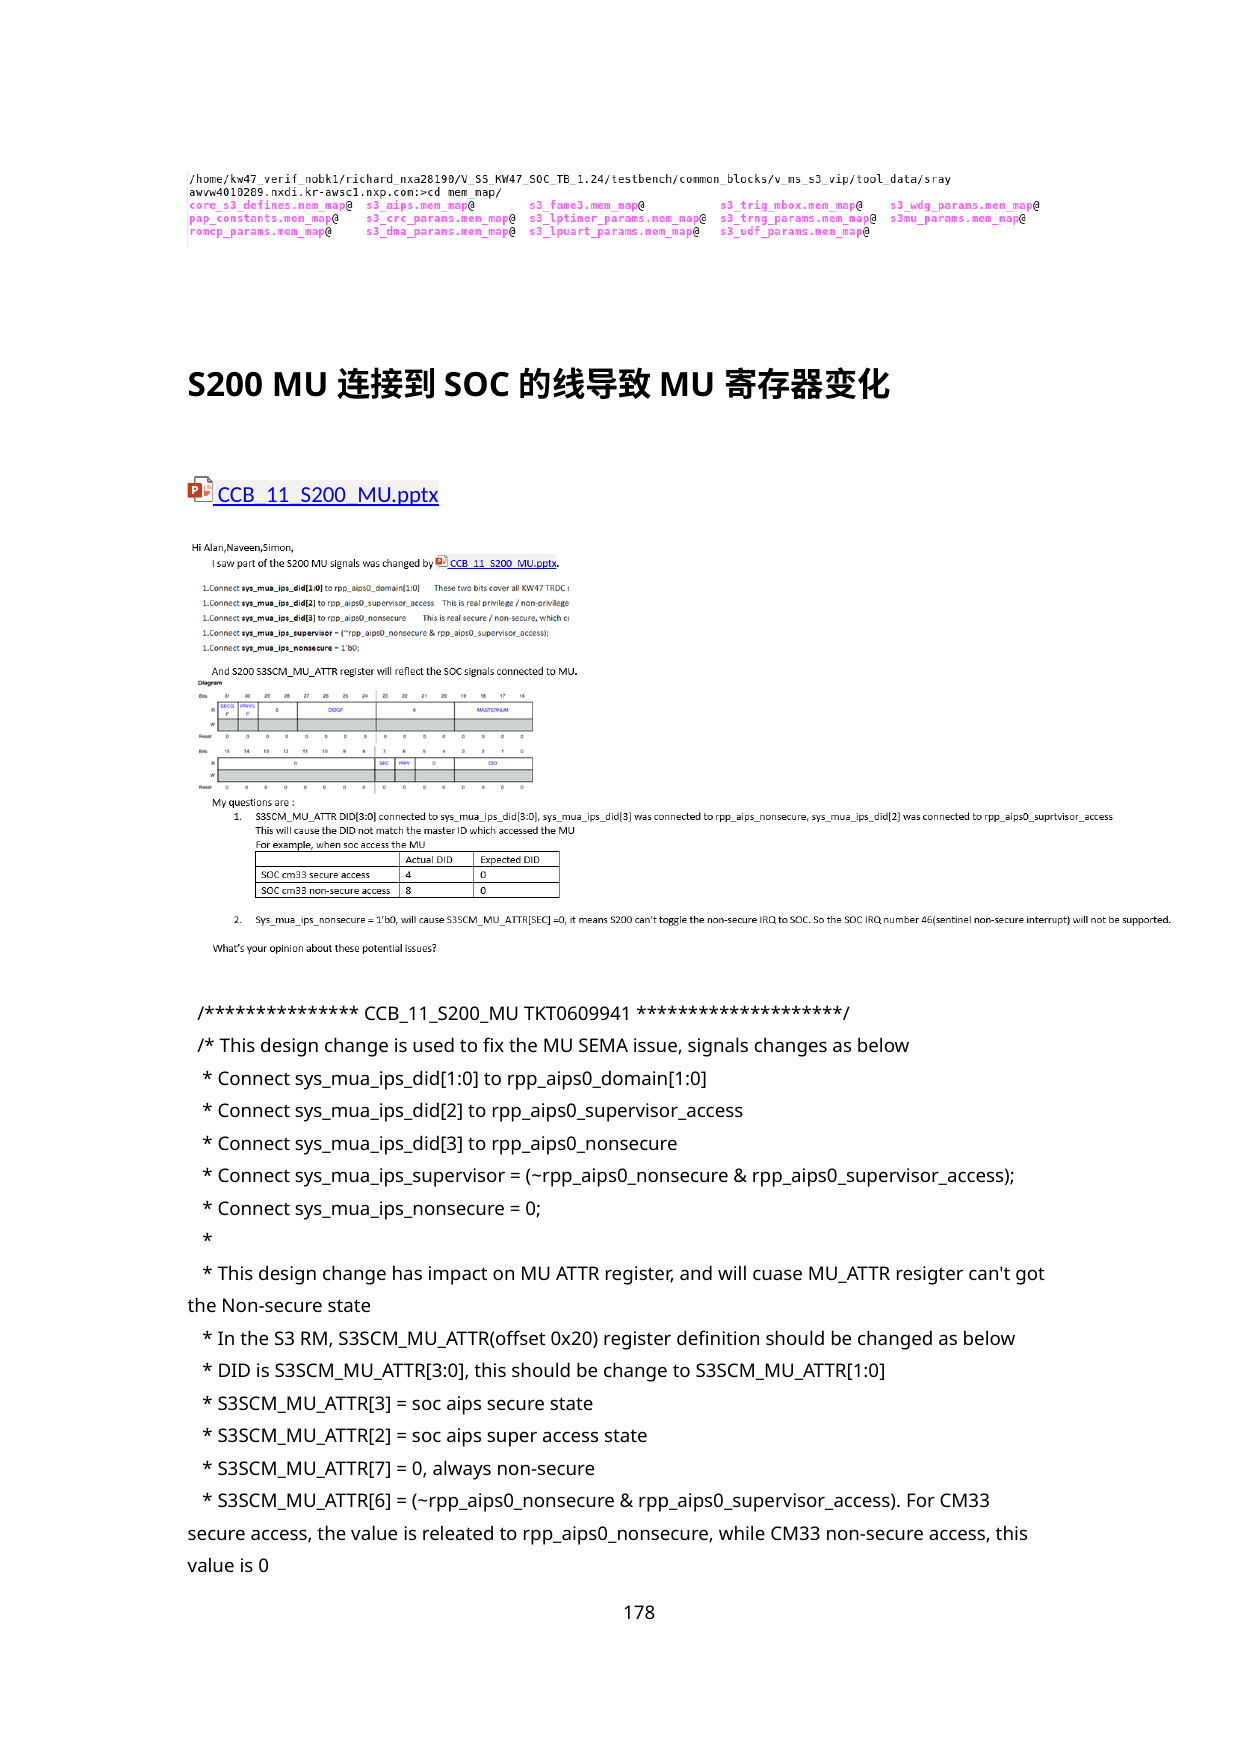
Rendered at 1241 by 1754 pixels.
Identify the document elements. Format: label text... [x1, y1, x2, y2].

text * Connect sys_mua_ips_did[2] to rpp_aips0_supervisor_access [187, 1094, 1053, 1127]
text * S3SCM_MU_ATTR[3] = soc aips secure state [187, 1387, 1053, 1419]
picture [187, 172, 1053, 246]
picture [187, 476, 213, 502]
text * S3SCM_MU_ATTR[7] = 0, always non-secure [187, 1452, 1053, 1484]
text * Connect sys_mua_ips_did[1:0] to rpp_aips0_domain[1:0] [187, 1062, 1053, 1094]
text * Connect sys_mua_ips_nonsecure = 0; [187, 1192, 1053, 1224]
subtitle S200 MU 连接到SOC 的线导致MU 寄存器变化 [187, 349, 1053, 414]
text * Connect sys_mua_ips_did[3] to rpp_aips0_nonsecure [187, 1127, 1053, 1159]
text * S3SCM_MU_ATTR[2] = soc aips super access state [187, 1419, 1053, 1452]
text * In the S3 RM, S3SCM_MU_ATTR(offset 0x20) register definition should be changed as below [187, 1322, 1053, 1354]
text * S3SCM_MU_ATTR[6] = (~rpp_aips0_nonsecure & rpp_aips0_supervisor_access). For CM33 secure access, the value is releated to rpp_aips0_nonsecure, while CM33 non-secure access, this value is 0 [187, 1484, 1053, 1582]
text * Connect sys_mua_ips_supervisor = (~rpp_aips0_nonsecure & rpp_aips0_supervisor_access); [187, 1159, 1053, 1192]
picture [187, 542, 1189, 964]
text * DID is S3SCM_MU_ATTR[3:0], this should be change to S3SCM_MU_ATTR[1:0] [187, 1354, 1053, 1387]
text * This design change has impact on MU ATTR register, and will cuase MU_ATTR resigter can't got the Non-secure state [187, 1257, 1053, 1322]
text * [187, 1224, 1053, 1257]
text CCB_11_S200_MU.pptx [187, 477, 1053, 509]
text /*************** CCB_11_S200_MU TKT0609941 ********************/ [187, 997, 1053, 1029]
text /* This design change is used to fix the MU SEMA issue, signals changes as below [187, 1029, 1053, 1062]
